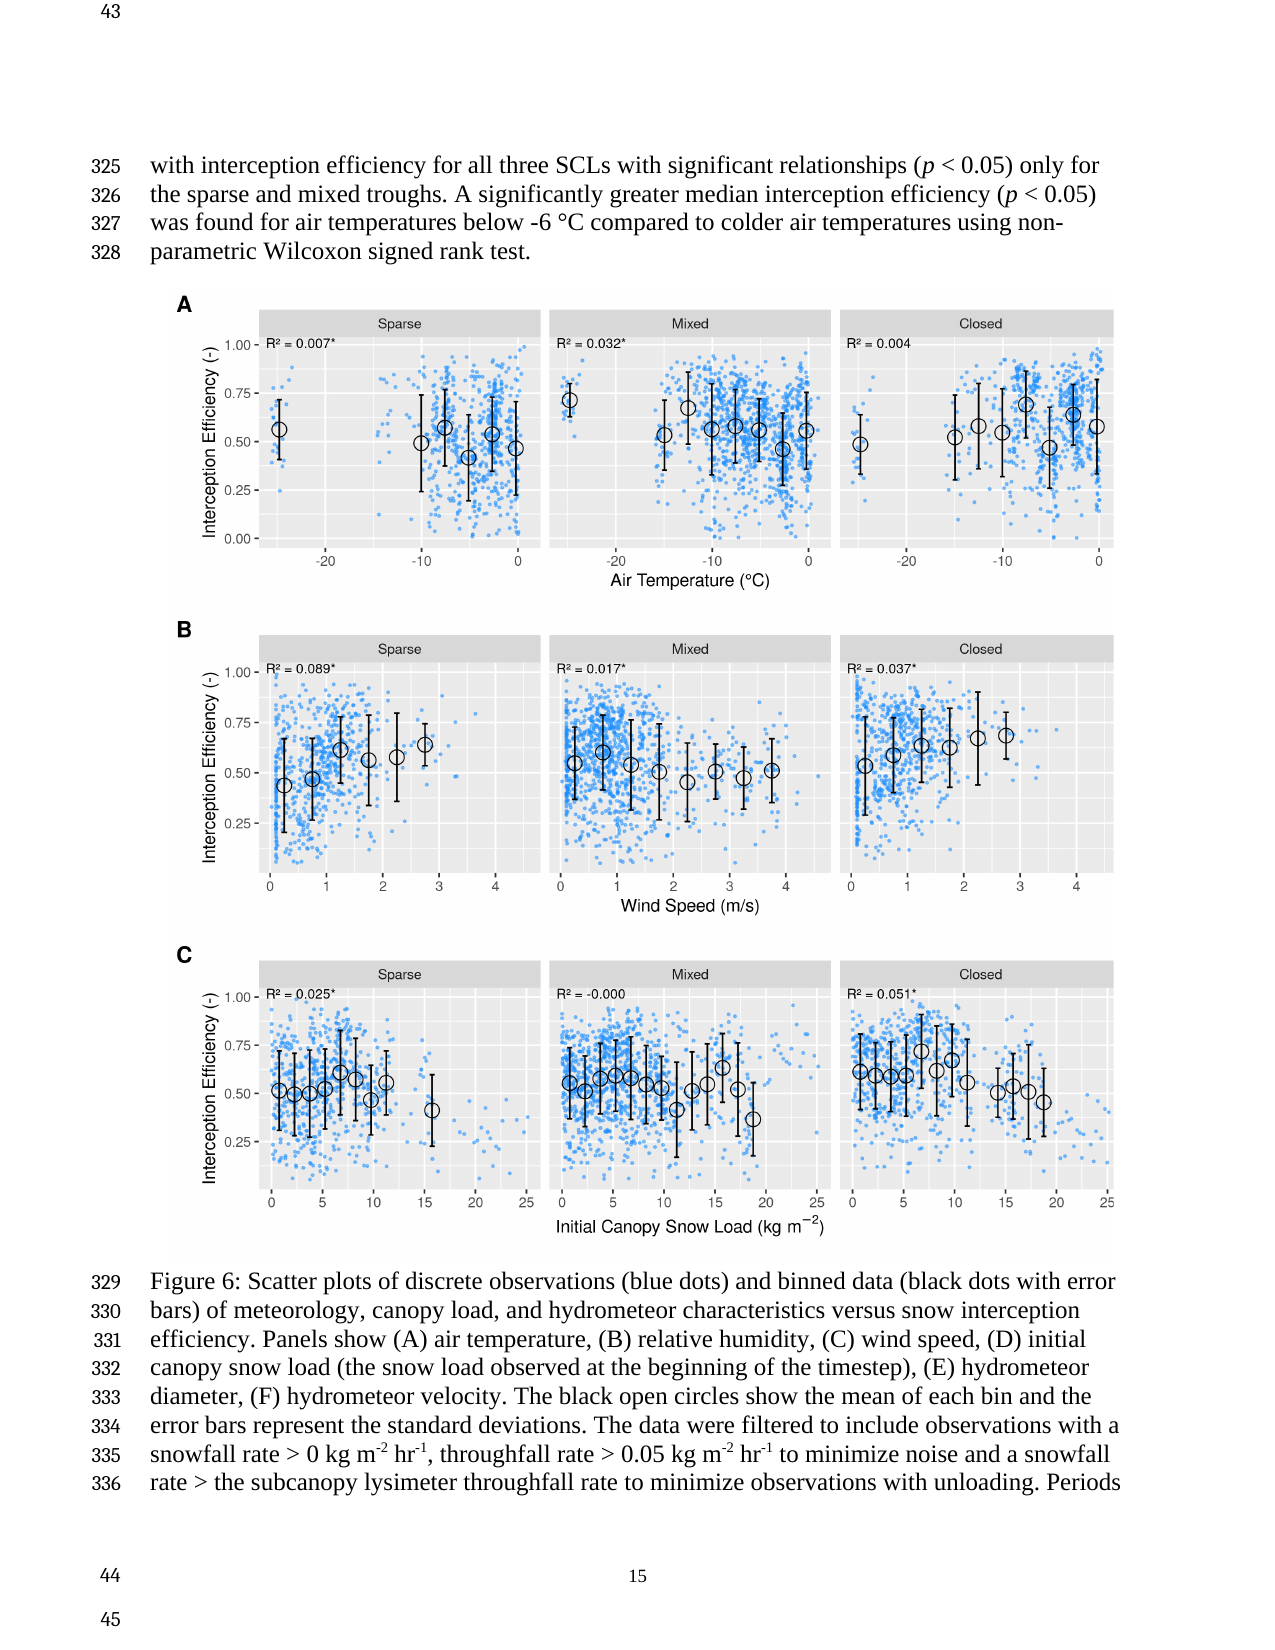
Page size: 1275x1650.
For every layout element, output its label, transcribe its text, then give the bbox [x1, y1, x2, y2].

table_header Figure 6: Scatter plots of discrete observations (blue dots) and binned data (black dots with error bars) of meteorology, canopy load, and hydrometeor characteristics versus snow interception efficiency. Panels show (A) air temperature, (B) relative humidity, (C) wind speed, (D) initial canopy snow load (the snow load observed at the beginning of the timestep), (E) hydrometeor diameter, (F) hydrometeor velocity. The black open circles show the mean of each bin and the error bars represent the standard deviations. The data were filtered to include observations with a snowfall rate > 0 kg m-2 hr-1, throughfall rate > 0.05 kg m-2 hr-1 to minimize noise and a snowfall rate > the subcanopy lysimeter throughfall rate to minimize observations with unloading. Periods of unloading and melt were also removed through careful analysis of the weighed tree, subcanopy lysimeters, and timelapse imagery. Significant linear relationships (p < 0.05) are marked by an asterisk beside the R2 value. [139, 284, 1114, 1266]
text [150, 150, 1125, 265]
picture [168, 287, 1114, 1263]
